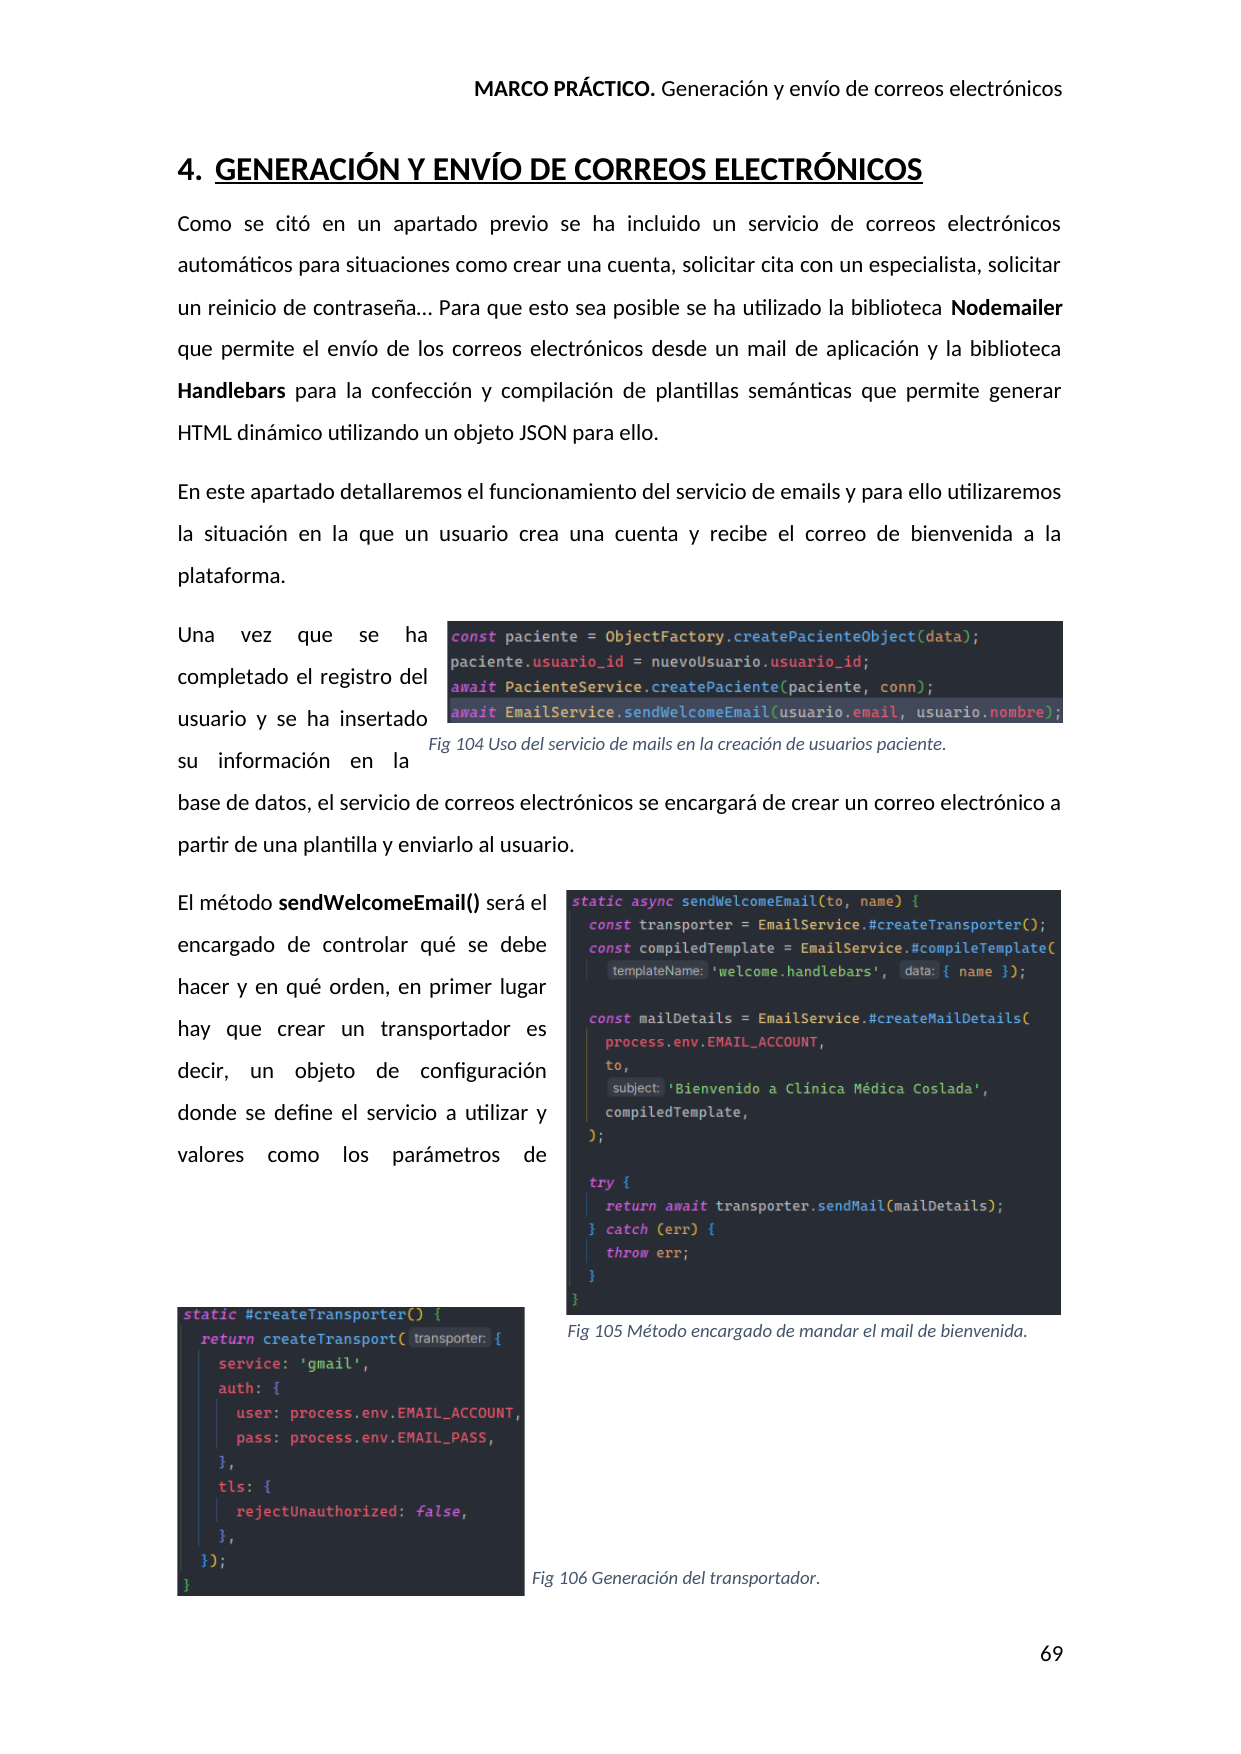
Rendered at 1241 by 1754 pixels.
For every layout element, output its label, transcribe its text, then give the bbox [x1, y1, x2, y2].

picture [447, 621, 1063, 723]
picture [566, 890, 1061, 1315]
subtitle GENERACIÓN Y ENVÍO DE CORREOS ELECTRÓNICOS [177, 148, 1063, 188]
picture [177, 1307, 525, 1596]
text El método sendWelcomeEmail() será el encargado de controlar qué se debe hacer y en qué orden, en primer lugar hay que crear un transportador es decir, un objeto de configuración donde se define el servicio a utilizar y valores como los parámetros de usuario y contraseña para que el servidor pueda conseguir autenticarse con la cuenta y mandar el email correspondiente. [177, 888, 1063, 1168]
text Como se citó en un apartado previo se ha incluido un servicio de correos electrónicos automáticos para situaciones como crear una cuenta, solicitar cita con un especialista, solicitar un reinicio de contraseña… Para que esto sea posible se ha utilizado la biblioteca Nodemailer que permite el envío de los correos electrónicos desde un mail de aplicación y la biblioteca Handlebars para la confección y compilación de plantillas semánticas que permite generar HTML dinámico utilizando un objeto JSON para ello. [177, 209, 1063, 447]
text En este apartado detallaremos el funcionamiento del servicio de emails y para ello utilizaremos la situación en la que un usuario crea una cuenta y recibe el correo de bienvenida a la plataforma. [177, 477, 1063, 589]
